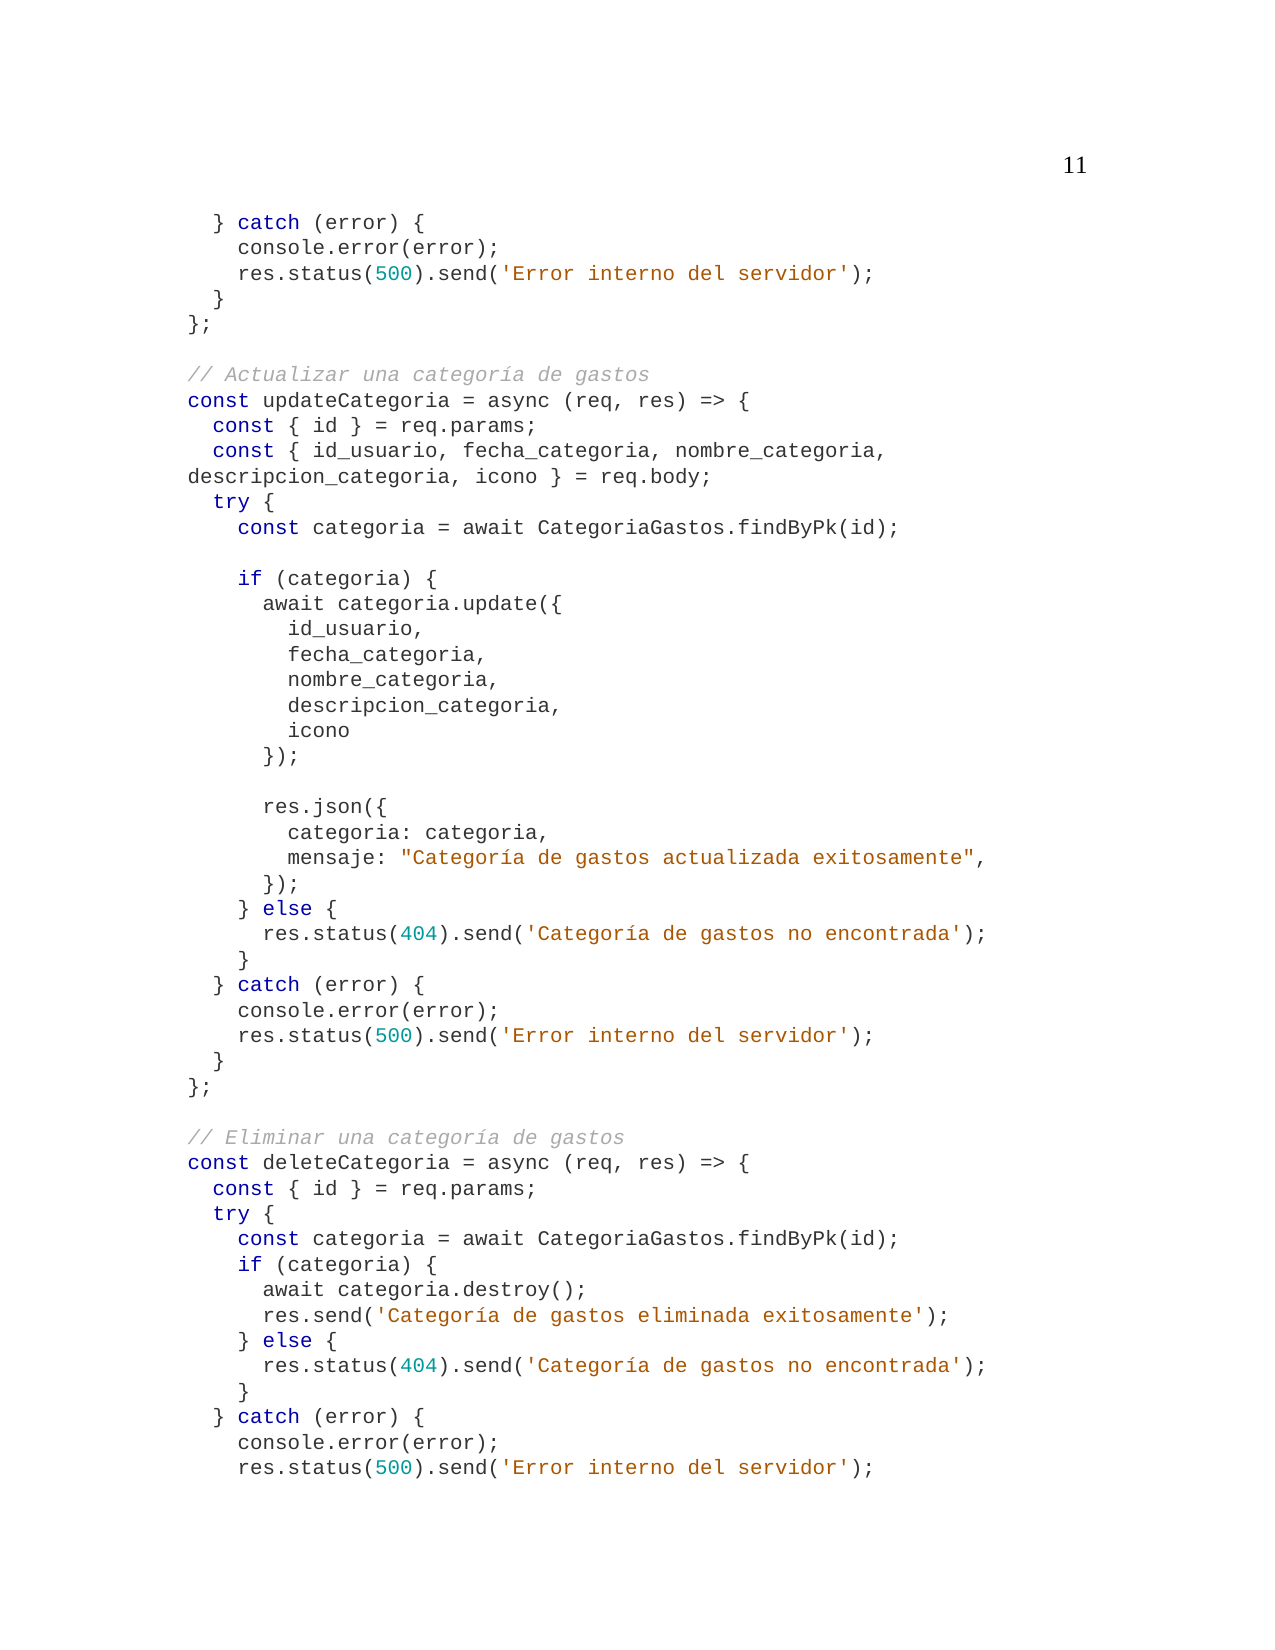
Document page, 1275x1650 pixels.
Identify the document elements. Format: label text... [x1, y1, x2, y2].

text } [187, 1049, 1087, 1074]
text res.json({ [187, 794, 1087, 820]
text res.send('Categoría de gastos eliminada exitosamente'); [187, 1303, 1087, 1328]
text } [187, 1379, 1087, 1404]
text const updateCategoria = async (req, res) => { [187, 388, 1087, 413]
text res.status(500).send('Error interno del servidor'); [187, 1023, 1087, 1049]
text } else { [187, 1328, 1087, 1354]
text console.error(error); [187, 998, 1087, 1023]
text } else { [187, 896, 1087, 922]
text } catch (error) { [187, 972, 1087, 998]
text // Actualizar una categoría de gastos [187, 362, 1087, 388]
text icono [187, 718, 1087, 744]
text }; [187, 1074, 1087, 1099]
text }); [187, 744, 1087, 769]
text const { id } = req.params; [187, 1176, 1087, 1201]
text res.status(500).send('Error interno del servidor'); [187, 261, 1087, 286]
text }); [187, 871, 1087, 896]
text const { id_usuario, fecha_categoria, nombre_categoria, descripcion_categoria, icono } = req.body; [187, 439, 1087, 489]
text try { [187, 489, 1087, 515]
text console.error(error); [187, 1430, 1087, 1455]
text await categoria.destroy(); [187, 1277, 1087, 1303]
text console.error(error); [187, 235, 1087, 261]
text const deleteCategoria = async (req, res) => { [187, 1150, 1087, 1176]
text categoria: categoria, [187, 820, 1087, 845]
text const categoria = await CategoriaGastos.findByPk(id); [187, 1227, 1087, 1252]
text } [187, 947, 1087, 972]
text await categoria.update({ [187, 591, 1087, 617]
text } [187, 286, 1087, 312]
text if (categoria) { [187, 1252, 1087, 1277]
text res.status(404).send('Categoría de gastos no encontrada'); [187, 1354, 1087, 1379]
text } catch (error) { [187, 210, 1087, 235]
text res.status(500).send('Error interno del servidor'); [187, 1455, 1087, 1481]
text try { [187, 1201, 1087, 1227]
text nombre_categoria, [187, 667, 1087, 693]
text if (categoria) { [187, 566, 1087, 591]
text mensaje: "Categoría de gastos actualizada exitosamente", [187, 845, 1087, 871]
text const { id } = req.params; [187, 413, 1087, 439]
text res.status(404).send('Categoría de gastos no encontrada'); [187, 922, 1087, 947]
text } catch (error) { [187, 1404, 1087, 1430]
text const categoria = await CategoriaGastos.findByPk(id); [187, 515, 1087, 540]
text fecha_categoria, [187, 642, 1087, 667]
text // Eliminar una categoría de gastos [187, 1125, 1087, 1150]
text }; [187, 312, 1087, 337]
text id_usuario, [187, 617, 1087, 642]
text descripcion_categoria, [187, 693, 1087, 718]
